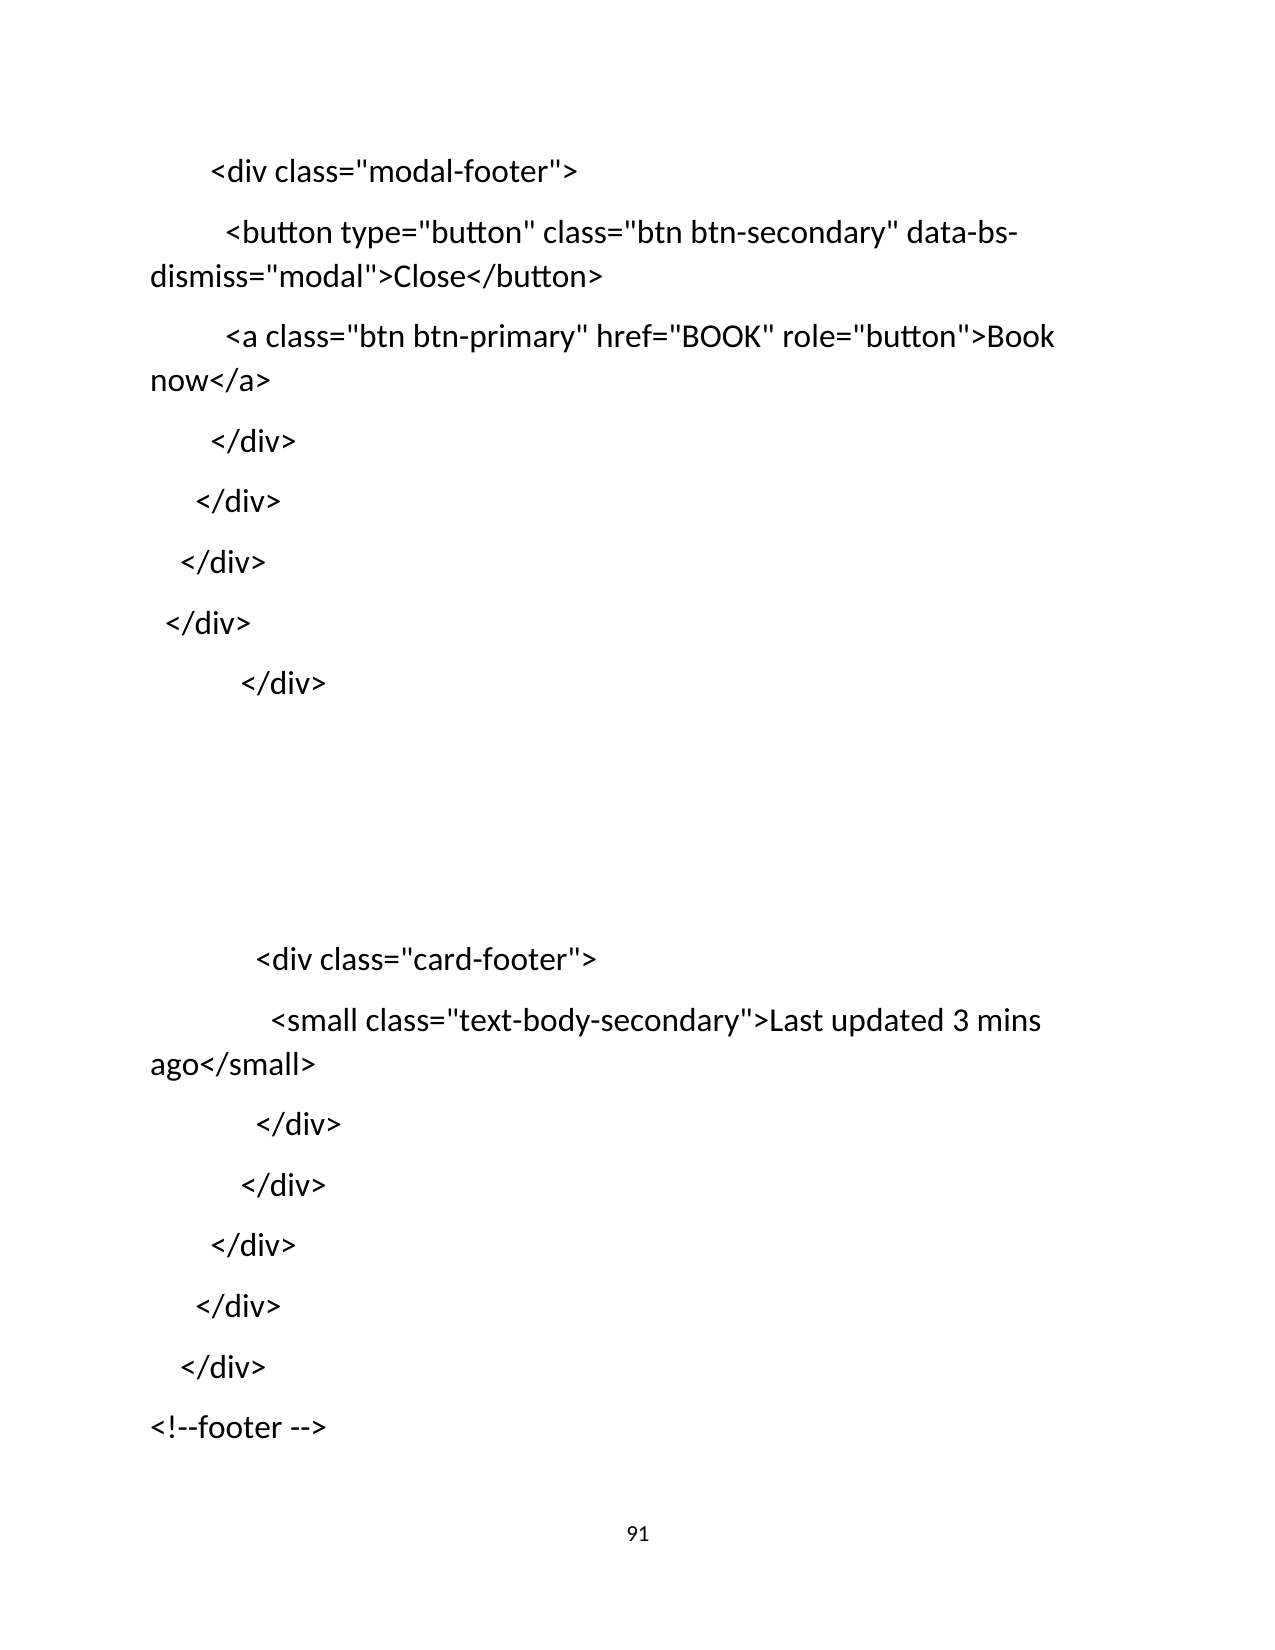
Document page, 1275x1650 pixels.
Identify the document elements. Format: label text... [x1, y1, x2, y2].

text </div> [150, 1164, 1125, 1204]
text </div> [150, 1285, 1125, 1326]
text </div> [150, 662, 1125, 703]
text </div> [150, 541, 1125, 582]
text </div> [150, 1346, 1125, 1386]
text <!--footer --> [150, 1406, 1125, 1447]
text </div> [150, 602, 1125, 642]
text <small class="text-body-secondary">Last updated 3 mins ago</small> [150, 998, 1125, 1083]
text </div> [150, 1103, 1125, 1144]
text </div> [150, 420, 1125, 461]
text <div class="card-footer"> [150, 938, 1125, 979]
text <div class="modal-footer"> [150, 150, 1125, 191]
text <a class="btn btn-primary" href="BOOK" role="button">Book now</a> [150, 315, 1125, 400]
text <button type="button" class="btn btn-secondary" data-bs-dismiss="modal">Close</button> [150, 211, 1125, 295]
text </div> [150, 480, 1125, 521]
text </div> [150, 1224, 1125, 1265]
